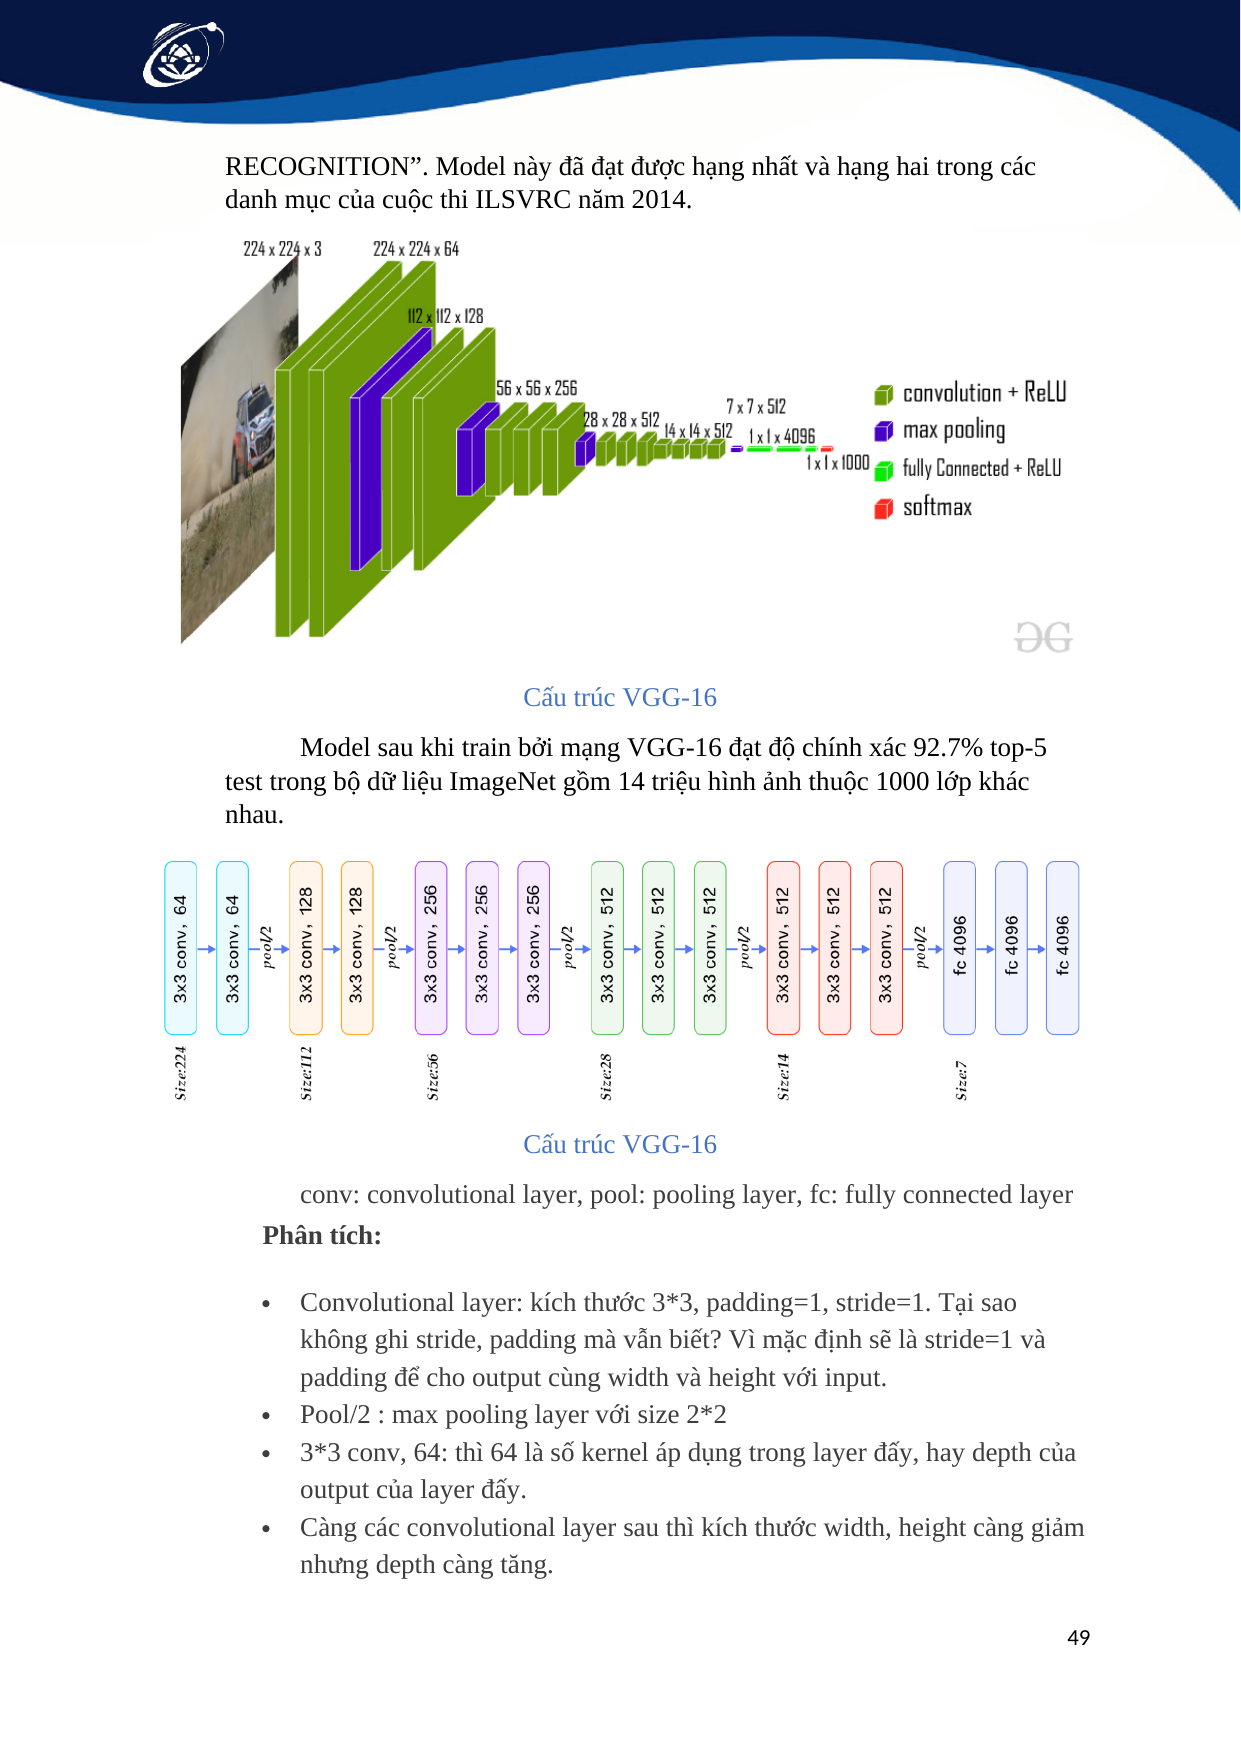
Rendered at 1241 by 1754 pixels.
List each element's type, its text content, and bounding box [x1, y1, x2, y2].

list Pool/2 : max pooling layer với size 2*2 [262, 1392, 1090, 1429]
list 3*3 conv, 64: thì 64 là số kernel áp dụng trong layer đấy, hay depth của output của layer đấy. [262, 1429, 1090, 1504]
list Càng các convolutional layer sau thì kích thước width, height càng giảm nhưng depth càng tăng. [262, 1504, 1090, 1579]
text Cấu trúc VGG-16 [150, 681, 1090, 712]
picture [0, 0, 1241, 663]
list Convolutional layer: kích thước 3*3, padding=1, stride=1. Tại sao không ghi stride, padding mà vẫn biết? Vì mặc định sẽ là stride=1 và padding để cho output cùng width và height với input. [262, 1279, 1090, 1392]
picture [150, 848, 1091, 1109]
text Model sau khi train bởi mạng VGG-16 đạt độ chính xác 92.7% top-5 test trong bộ dữ liệu ImageNet gồm 14 triệu hình ảnh thuộc 1000 lớp khác nhau. [225, 731, 1090, 829]
text conv: convolutional layer, pool: pooling layer, fc: fully connected layer [225, 1178, 1090, 1209]
text Cấu trúc VGG-16 [150, 1128, 1090, 1159]
text Phân tích: [187, 1209, 1090, 1250]
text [225, 150, 1090, 215]
